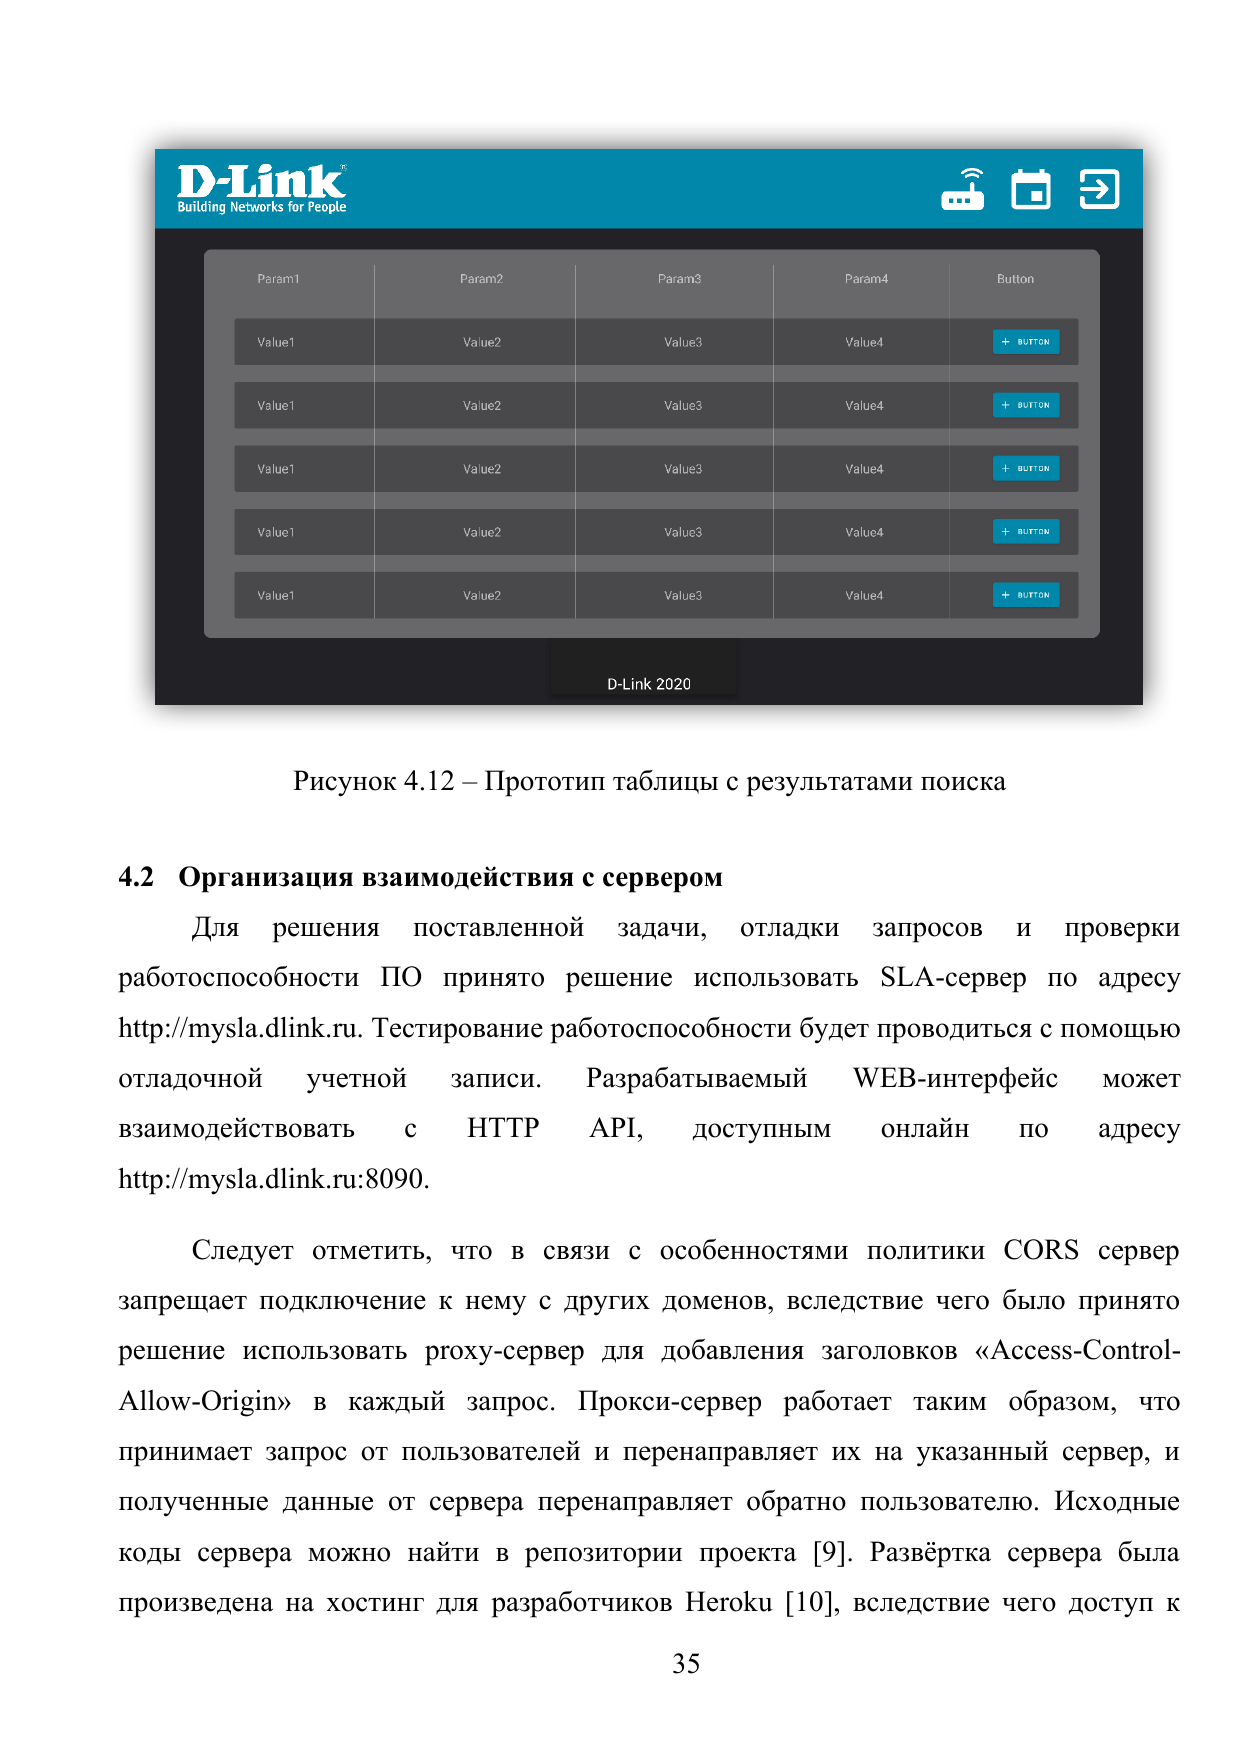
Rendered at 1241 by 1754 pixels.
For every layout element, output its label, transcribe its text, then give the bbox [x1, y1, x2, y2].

text Для решения поставленной задачи, отладки запросов и проверки работоспособности ПО принято решение использовать SLA-сервер по адресу http://mysla.dlink.ru. Тестирование работоспособности будет проводиться с помощью отладочной учетной записи. Разрабатываемый WEB-интерфейс может взаимодействовать с HTTP API, доступным онлайн по адресу http://mysla.dlink.ru:8090. [118, 909, 1181, 1194]
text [118, 1232, 1181, 1618]
picture [218, 179, 229, 183]
picture [1081, 170, 1119, 208]
picture [1012, 170, 1050, 209]
picture [155, 229, 1143, 705]
picture [309, 165, 344, 197]
subtitle Организация взаимодействия с сервером [118, 859, 1181, 892]
picture [1081, 180, 1108, 198]
picture [942, 183, 983, 209]
picture [178, 166, 215, 197]
picture [276, 171, 306, 197]
picture [228, 166, 255, 196]
picture [259, 165, 271, 172]
picture [259, 174, 273, 197]
